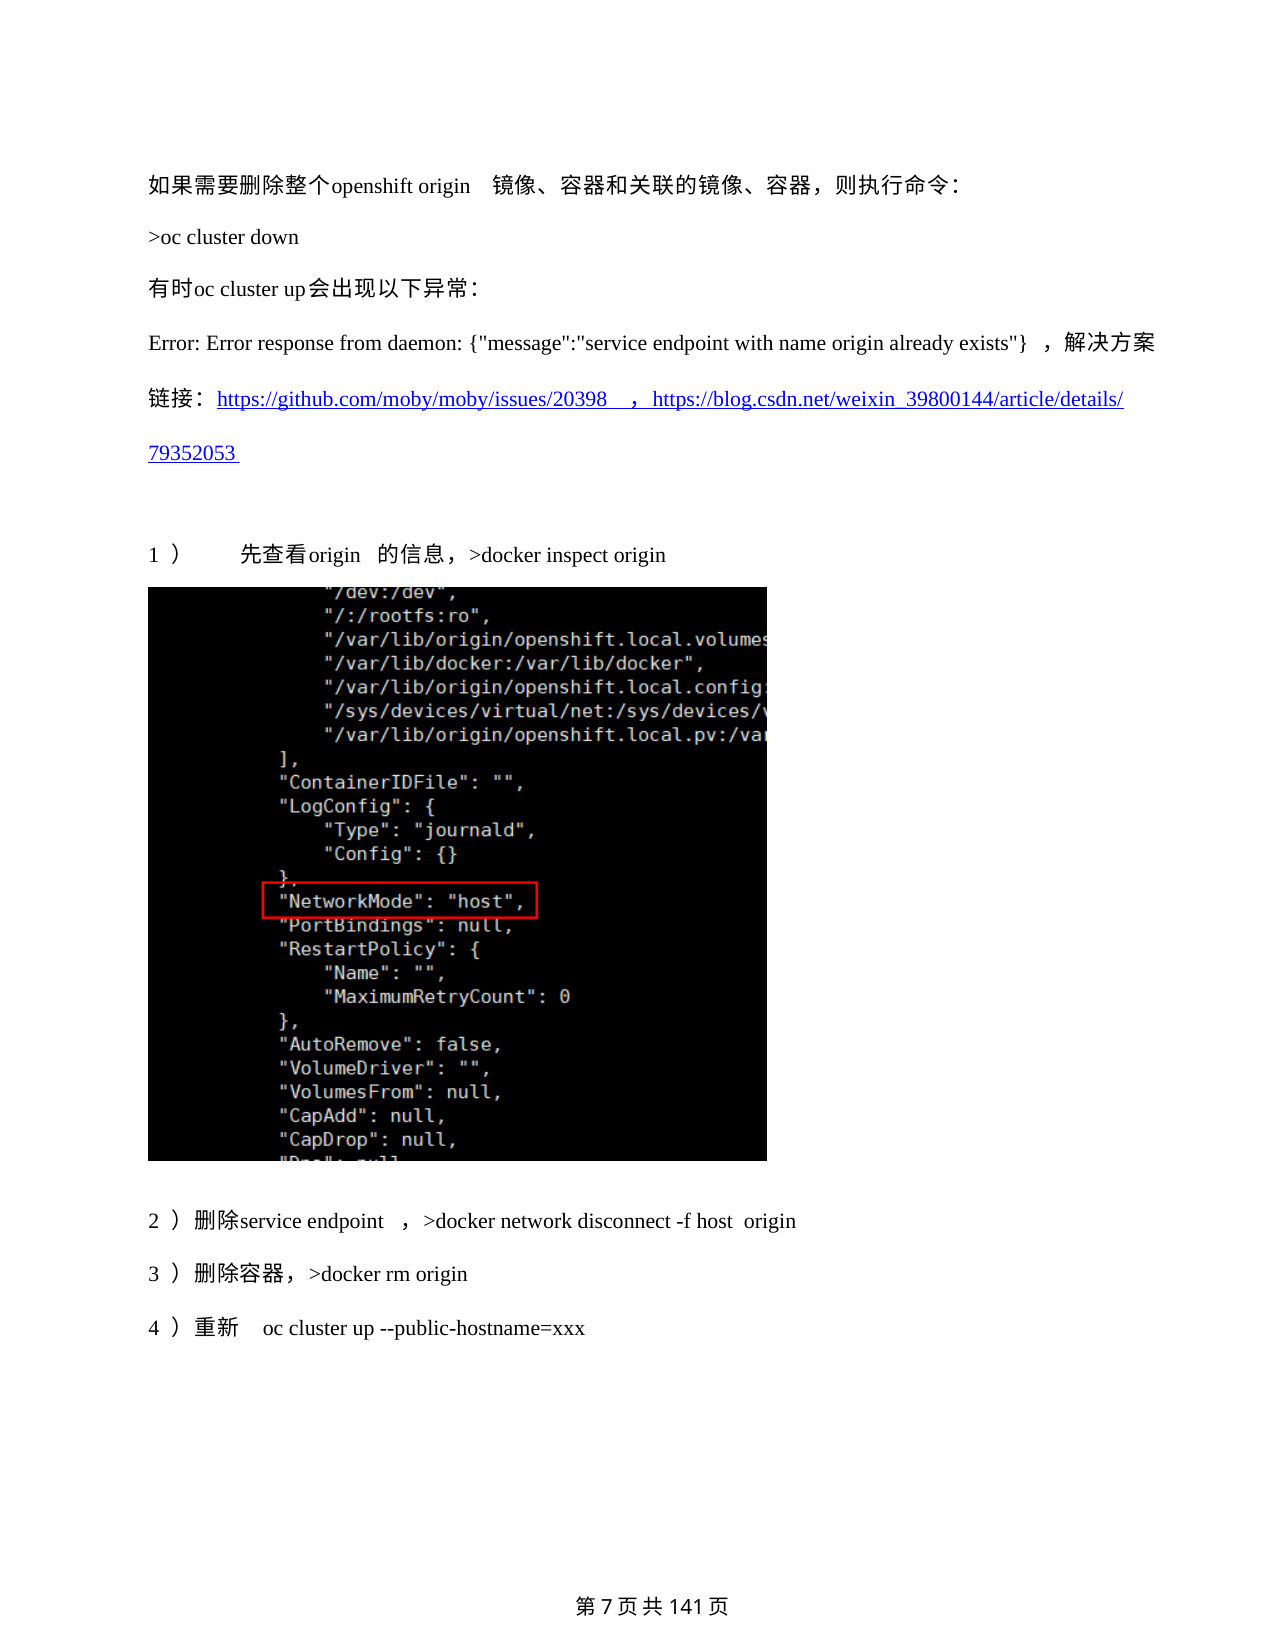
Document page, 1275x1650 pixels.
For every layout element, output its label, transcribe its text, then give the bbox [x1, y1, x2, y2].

text >oc cluster down [148, 218, 1156, 256]
text 有时oc cluster up会出现以下异常： [148, 268, 1156, 306]
text 如果需要删除整个openshift origin镜像、容器和关联的镜像、容器，则执行命令： [148, 165, 1156, 202]
text 3）删除容器，>docker rm origin [148, 1253, 1156, 1291]
list 先查看origin的信息，>docker inspect origin [148, 534, 1156, 572]
text 2）删除service endpoint，>docker network disconnect -f host origin [148, 1200, 1156, 1238]
picture [148, 587, 767, 1161]
text Error: Error response from daemon: {"message":"service endpoint with name origin already exists"}，解决方案链接：https://github.com/moby/moby/issues/20398，https://blog.csdn.net/weixin_39800144/article/details/79352053 [148, 322, 1156, 472]
text 4）重新 oc cluster up --public-hostname=xxx [148, 1307, 1156, 1344]
